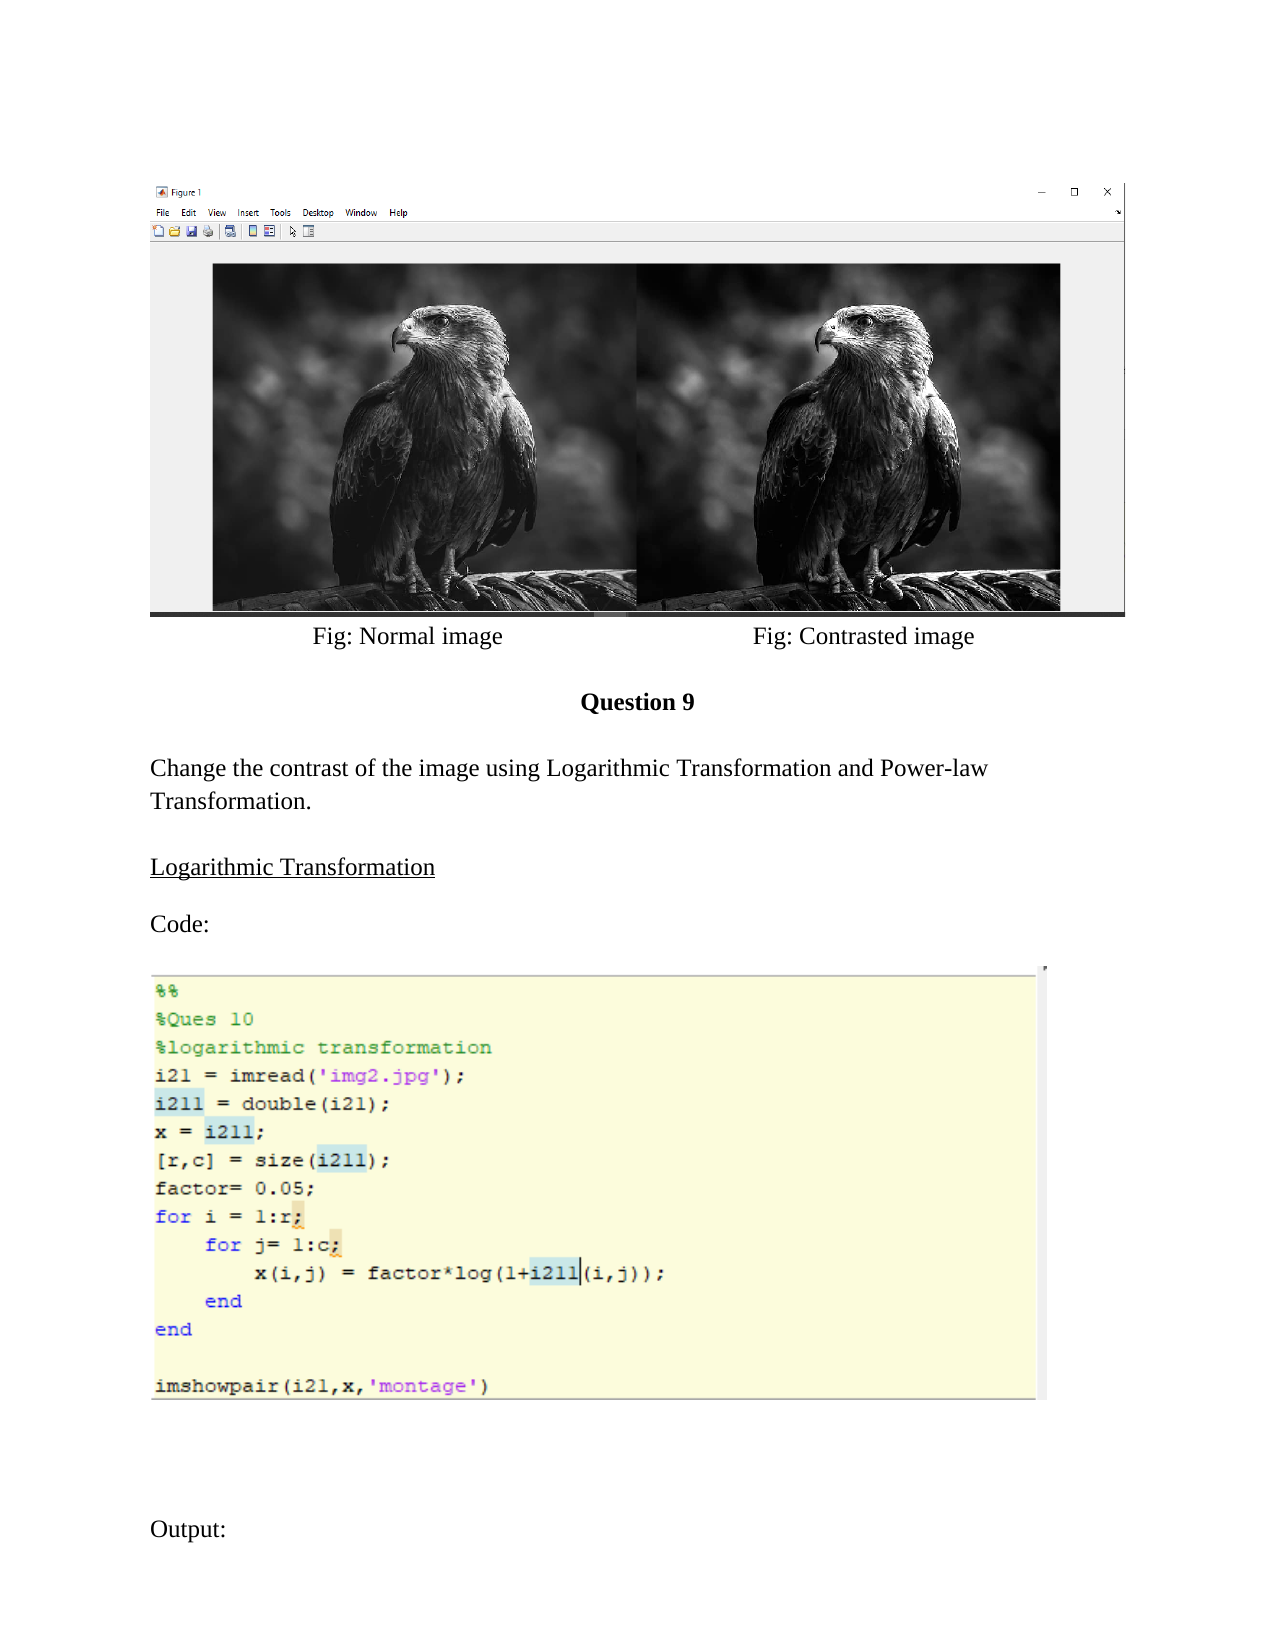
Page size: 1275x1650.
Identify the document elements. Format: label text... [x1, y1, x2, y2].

text Output: [150, 1514, 1125, 1543]
text Question 9 [150, 687, 1125, 716]
picture [150, 966, 1047, 1400]
text Code: [150, 909, 1125, 938]
text Logarithmic Transformation [150, 852, 1125, 881]
text Change the contrast of the image using Logarithmic Transformation and Power-law Transformation. [150, 753, 1125, 815]
text Fig: Normal image Fig: Contrasted image [150, 621, 1125, 650]
picture [150, 183, 1125, 617]
